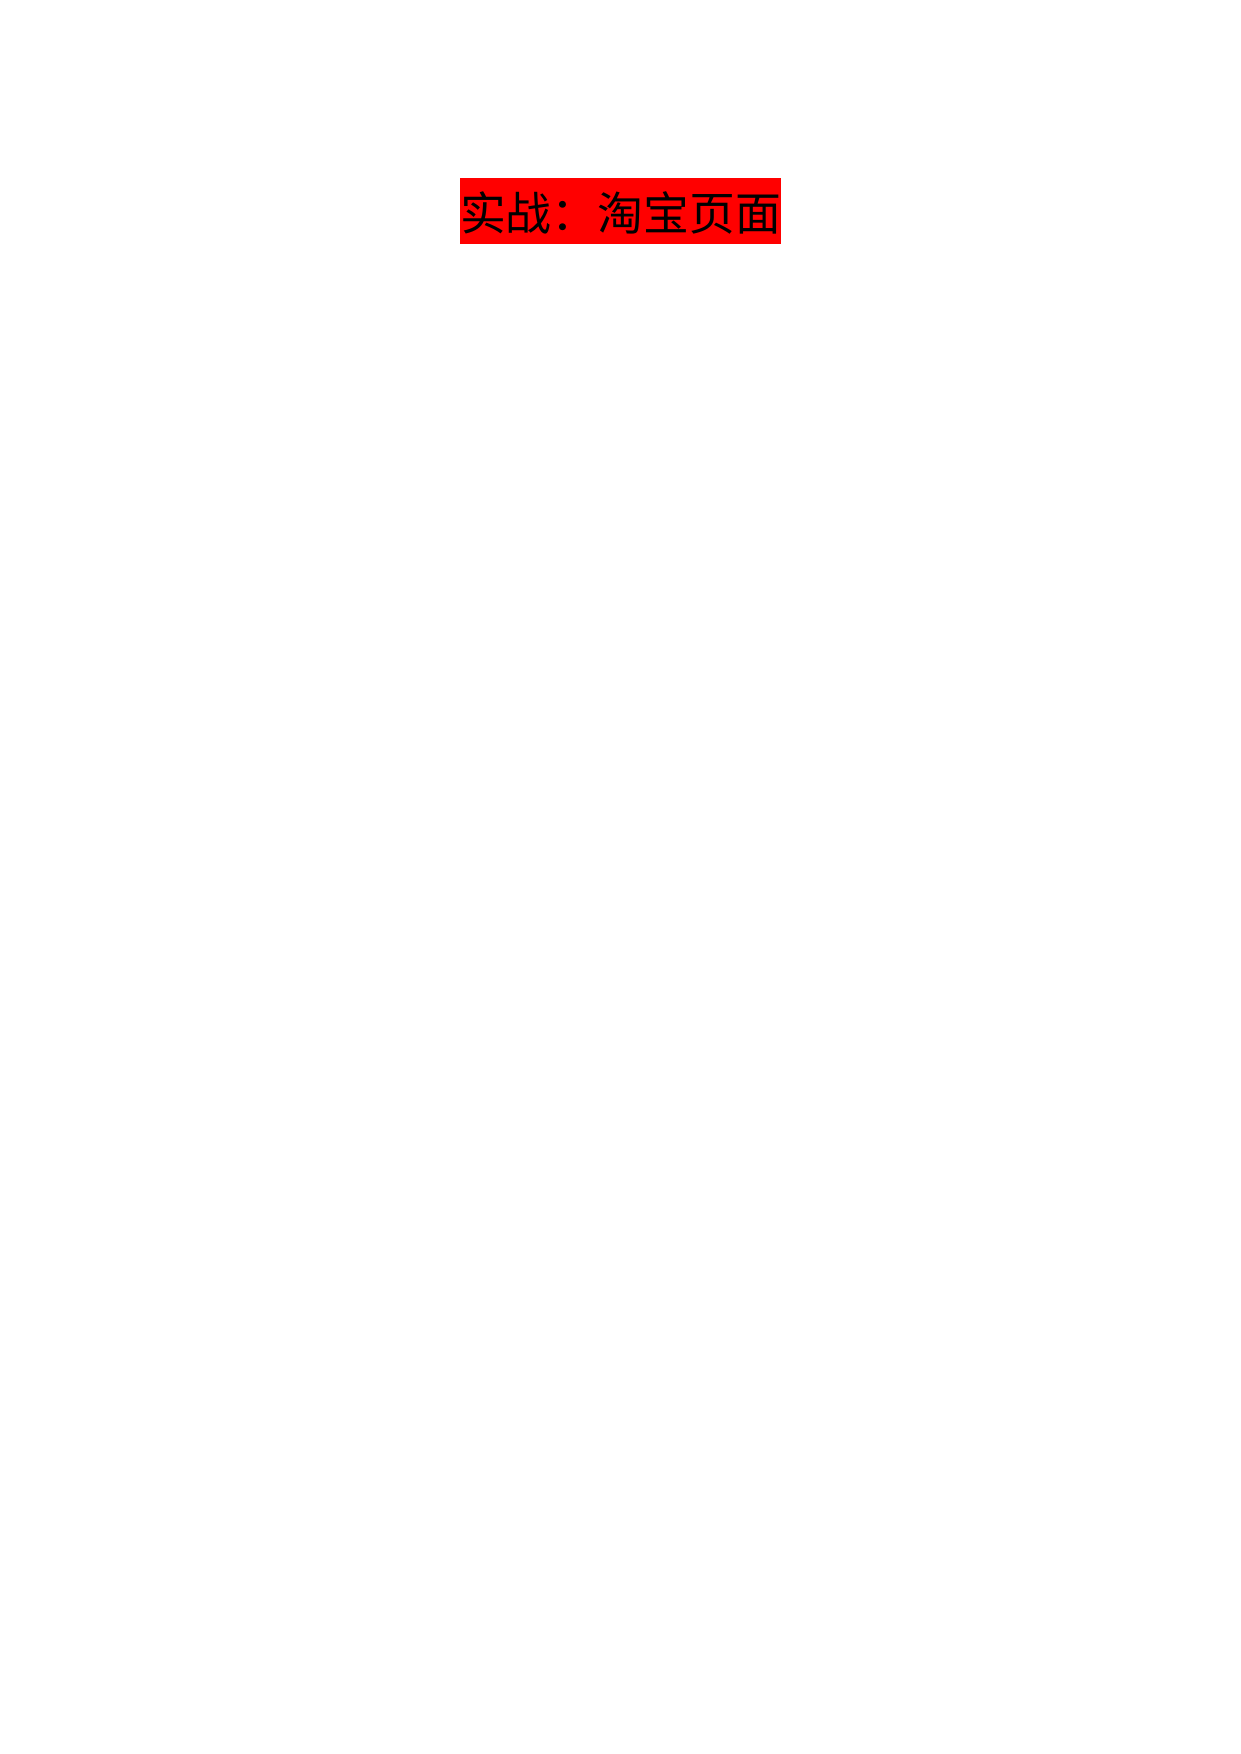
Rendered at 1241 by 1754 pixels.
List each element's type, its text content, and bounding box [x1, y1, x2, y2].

subtitle 实战：淘宝页面 [187, 162, 1053, 259]
